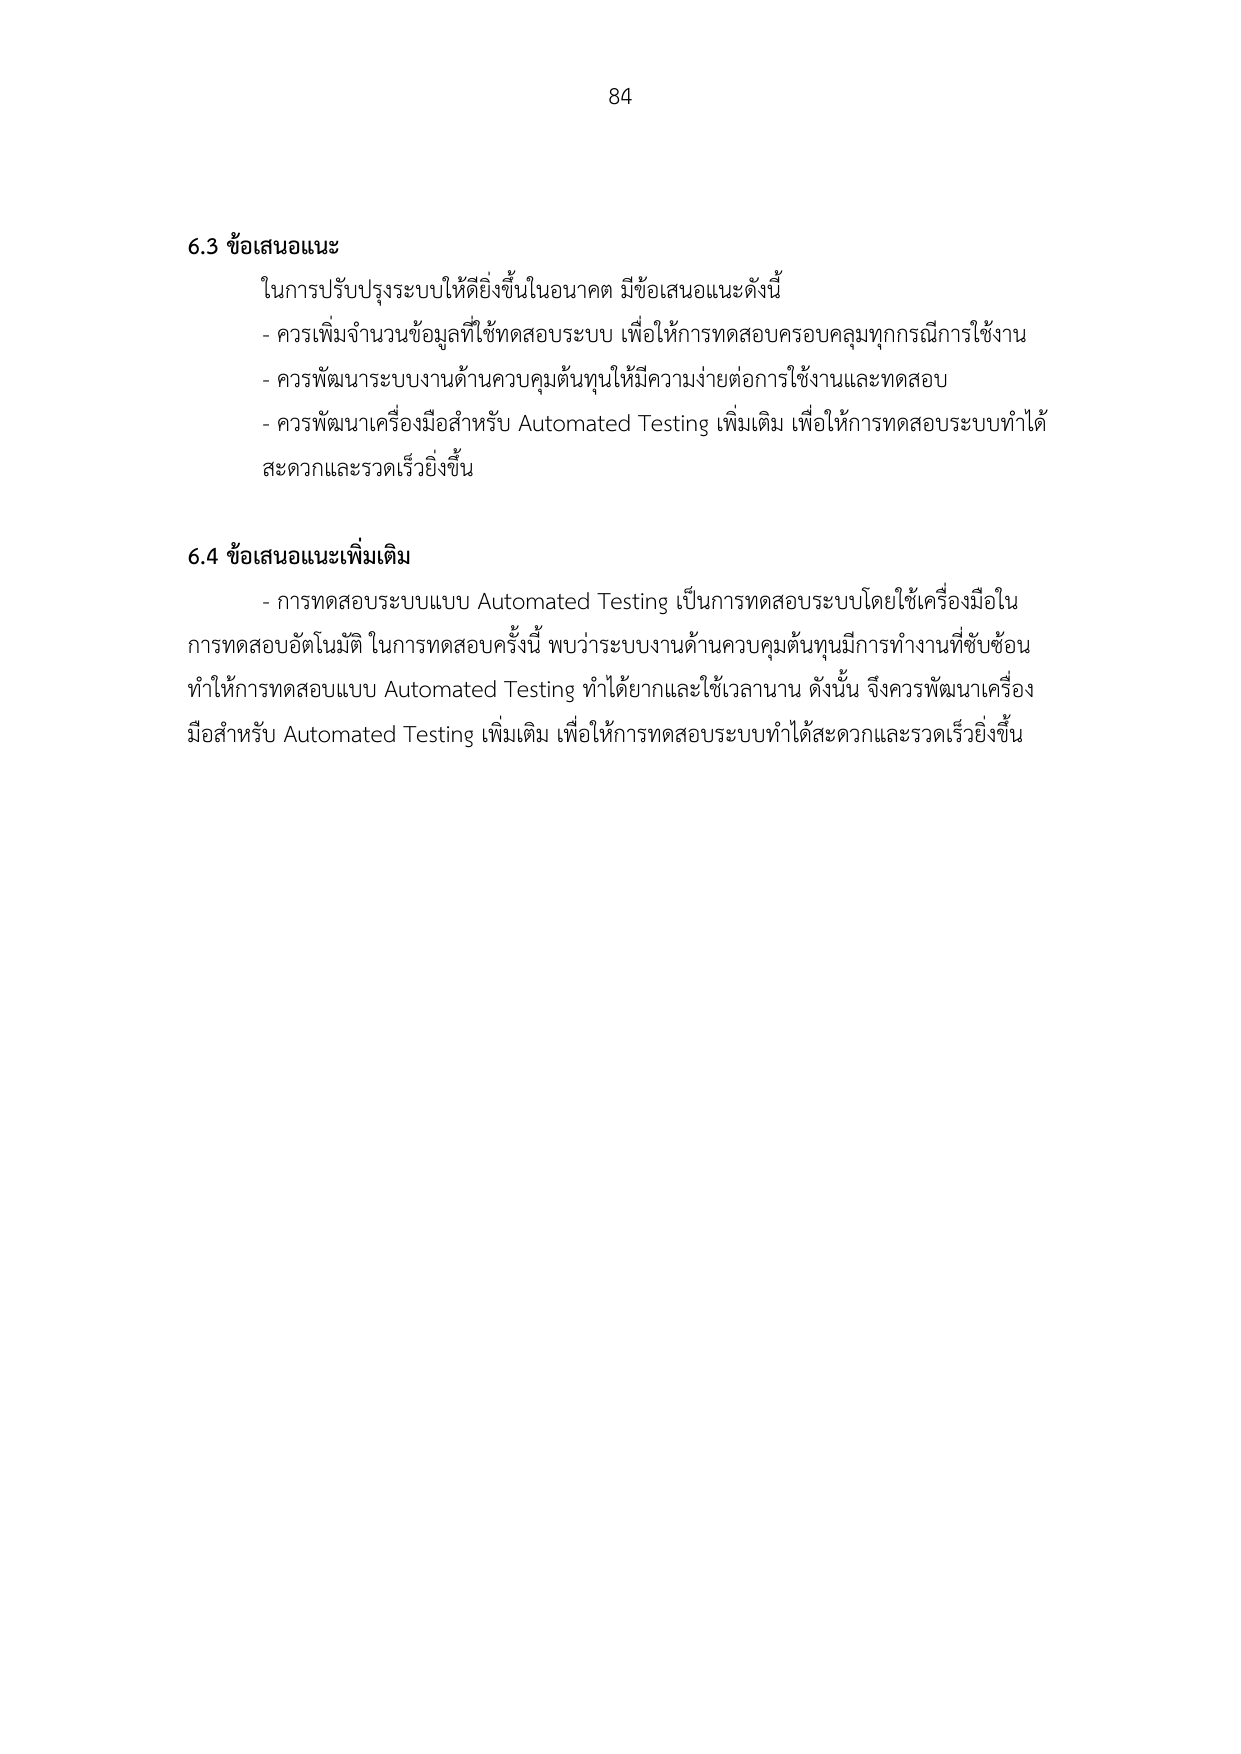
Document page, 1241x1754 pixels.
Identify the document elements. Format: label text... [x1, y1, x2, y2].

text - ควรพัฒนาเครื่องมือสำหรับ Automated Testing เพิ่มเติม เพื่อให้การทดสอบระบบทำได้ สะดวกและรวดเร็วยิ่งขึ้น [187, 402, 1053, 491]
list 6.4 ข้อเสนอแนะเพิ่มเติม [187, 536, 1053, 580]
text - ควรพัฒนาระบบงานด้านควบคุมต้นทุนให้มีความง่ายต่อการใช้งานและทดสอบ [187, 358, 1053, 402]
text ในการปรับปรุงระบบให้ดียิ่งขึ้นในอนาคต มีข้อเสนอแนะดังนี้ [187, 269, 1053, 314]
text - ควรเพิ่มจำนวนข้อมูลที่ใช้ทดสอบระบบ เพื่อให้การทดสอบครอบคลุมทุกกรณีการใช้งาน [187, 314, 1053, 358]
text 6.3 ข้อเสนอแนะ [187, 225, 1053, 269]
text - การทดสอบระบบแบบ Automated Testing เป็นการทดสอบระบบโดยใช้เครื่องมือในการทดสอบอัตโนมัติ ในการทดสอบครั้งนี้ พบว่าระบบงานด้านควบคุมต้นทุนมีการทำงานที่ซับซ้อน ทำให้การทดสอบแบบ Automated Testing ทำได้ยากและใช้เวลานาน ดังนั้น จึงควรพัฒนาเครื่องมือสำหรับ Automated Testing เพิ่มเติม เพื่อให้การทดสอบระบบทำได้สะดวกและรวดเร็วยิ่งขึ้น [187, 580, 1053, 757]
